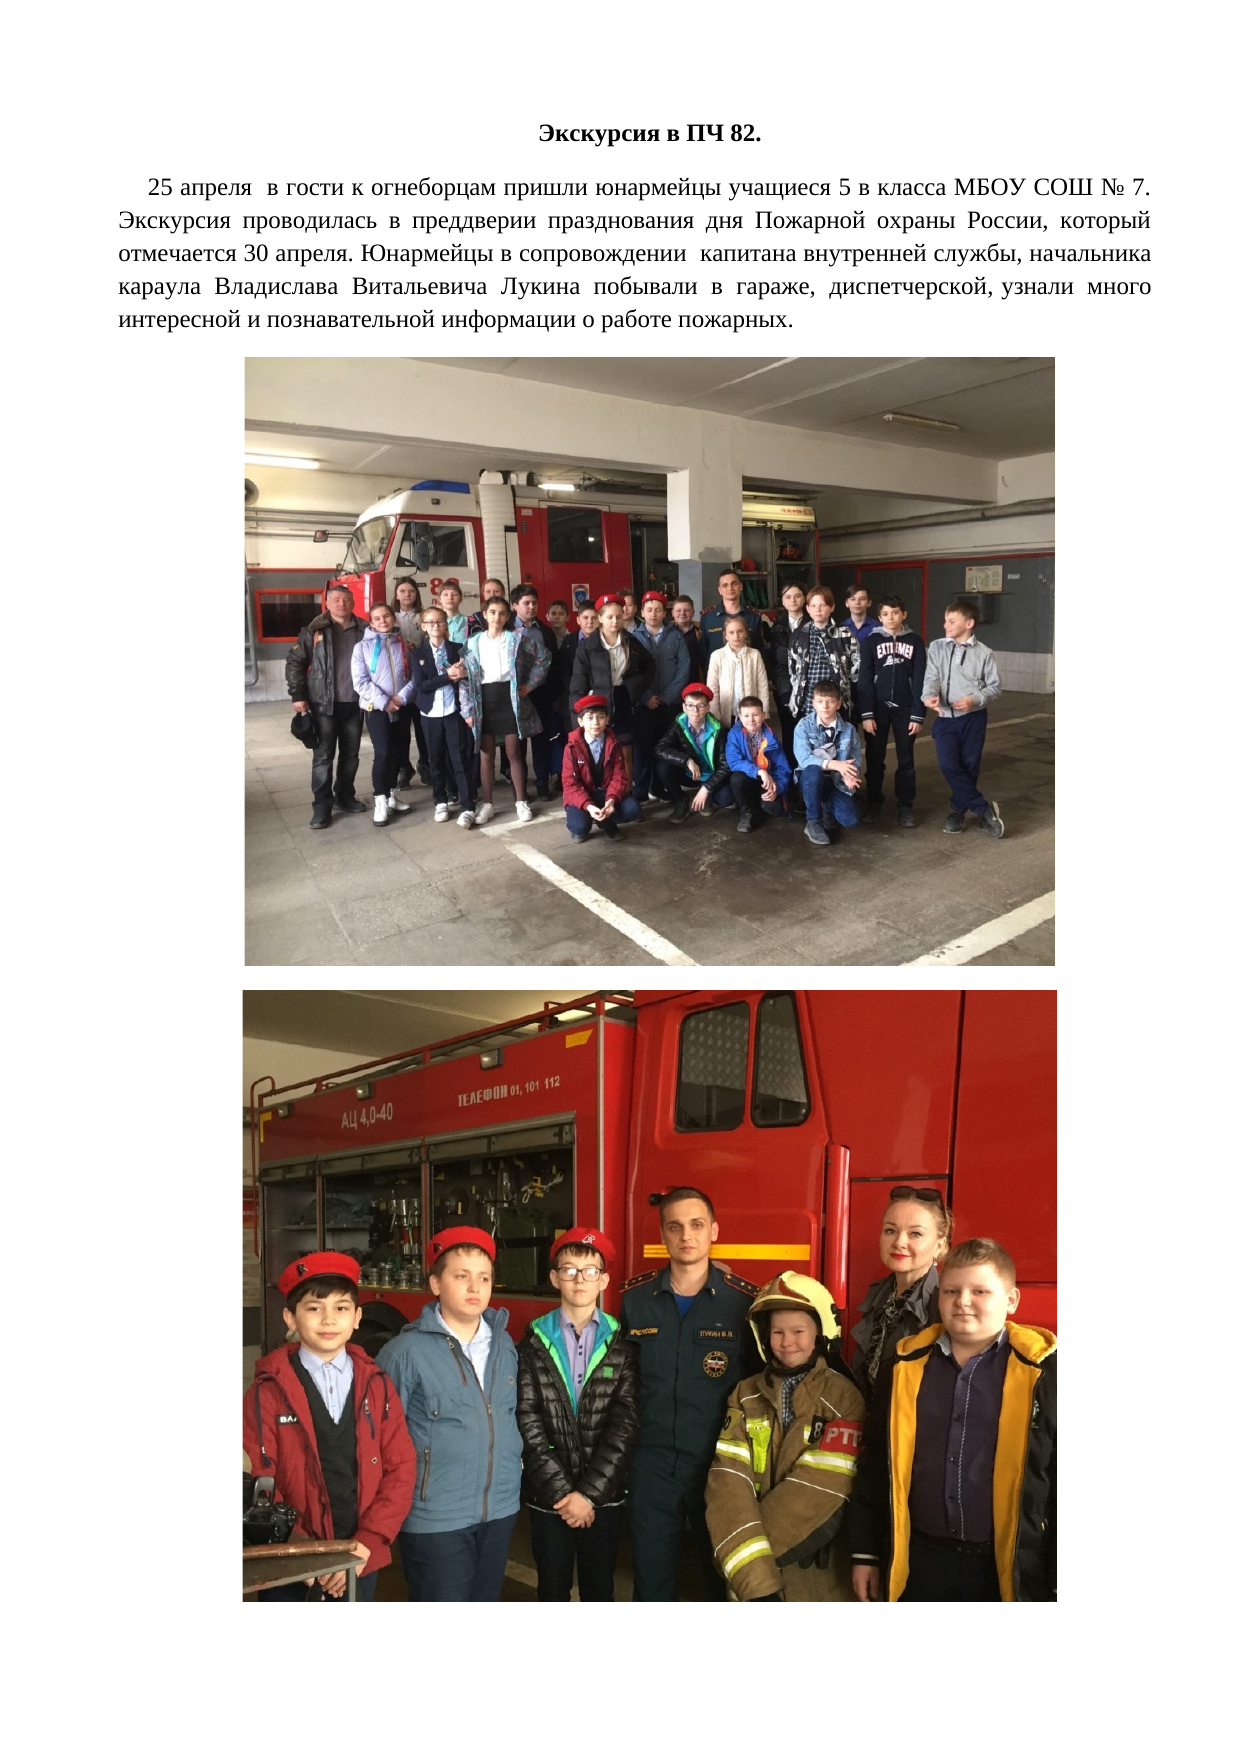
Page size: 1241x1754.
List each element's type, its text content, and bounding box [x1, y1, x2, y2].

text Экскурсия в ПЧ 82. [118, 118, 1152, 147]
picture [244, 357, 1055, 966]
text 25 апреля в гости к огнеборцам пришли юнармейцы учащиеся 5 в класса МБОУ СОШ № 7. Экскурсия проводилась в преддверии празднования дня Пожарной охраны России, который отмечается 30 апреля. Юнармейцы в сопровождении капитана внутренней службы, начальника караула Владислава Витальевича Лукина побывали в гараже, диспетчерской, узнали много интересной и познавательной информации о работе пожарных. [118, 172, 1152, 333]
picture [242, 990, 1057, 1602]
